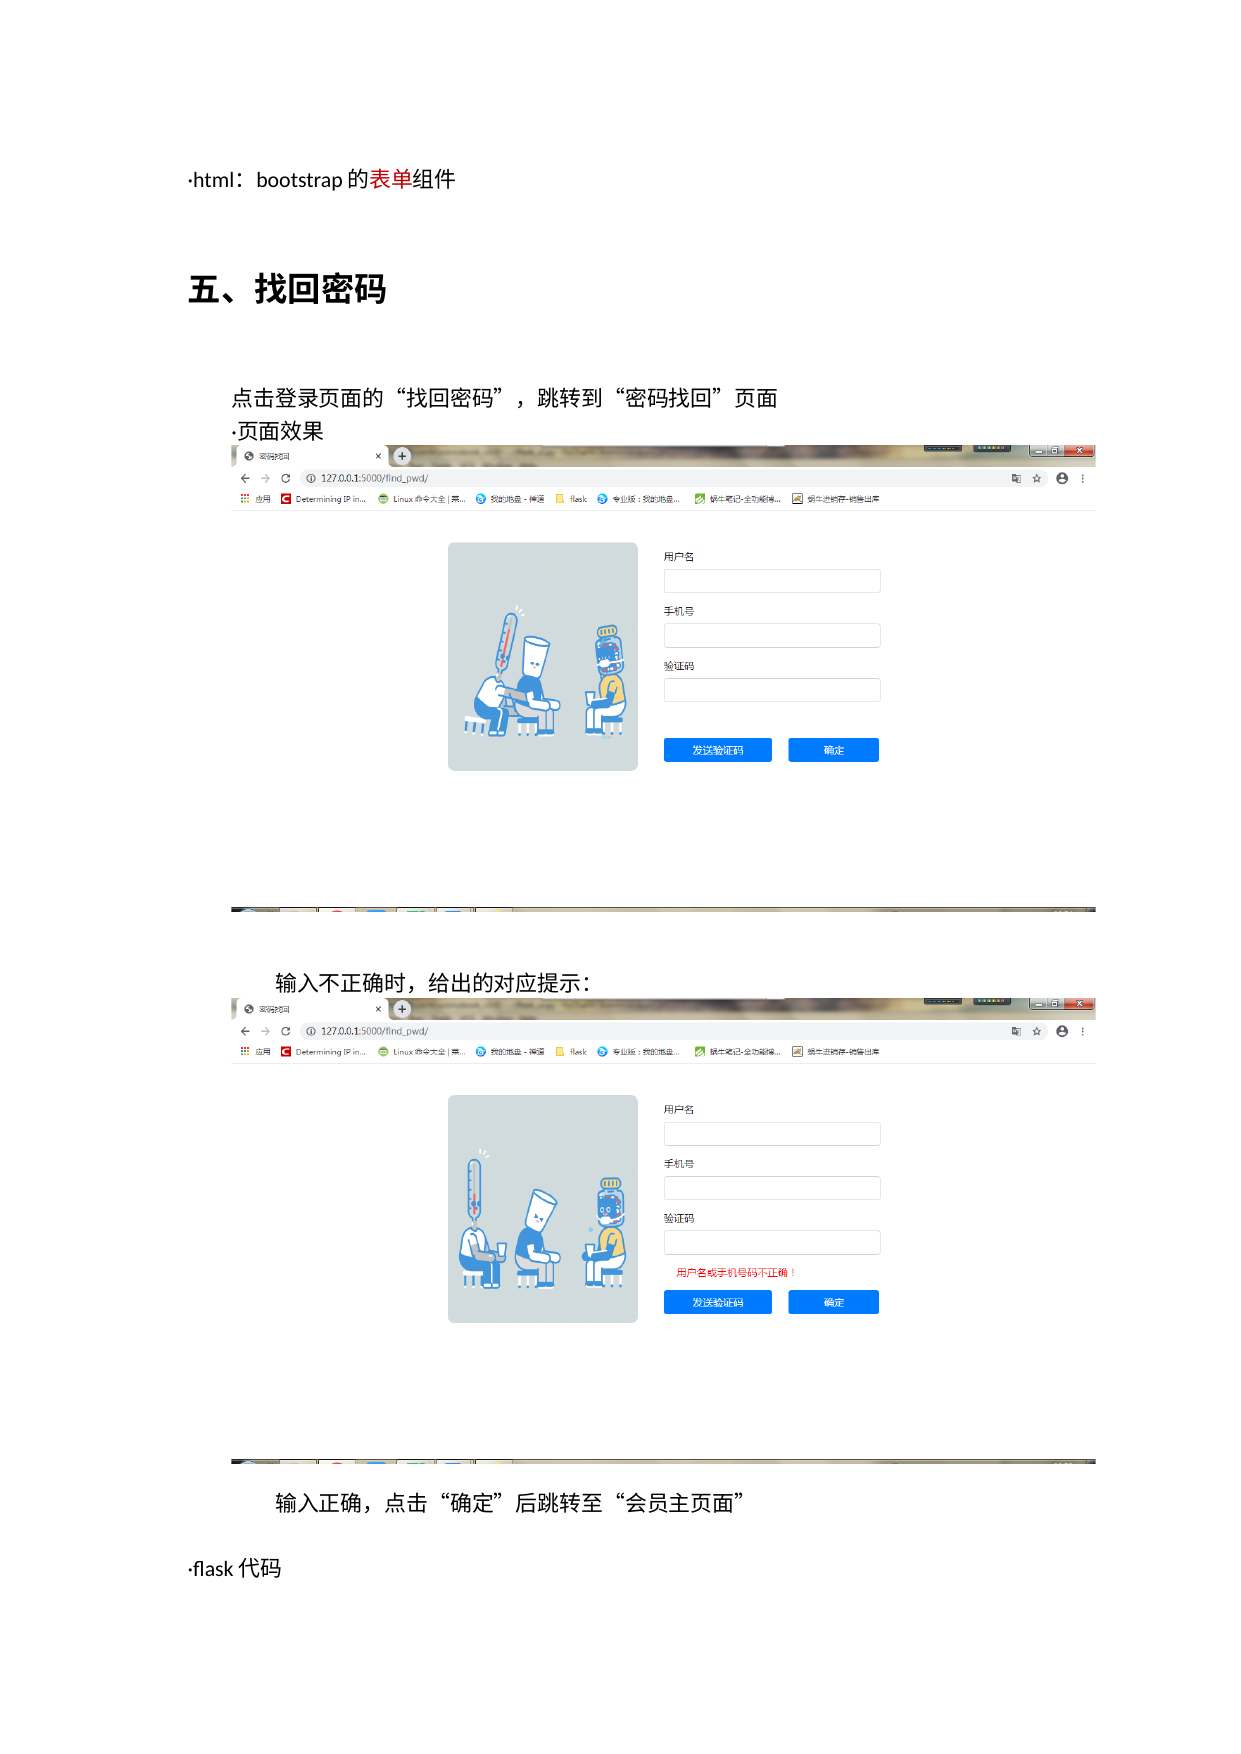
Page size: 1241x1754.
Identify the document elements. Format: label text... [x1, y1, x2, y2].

list 点击登录页面的“找回密码”，跳转到“密码找回”页面 [187, 381, 1053, 413]
list 输入不正确时，给出的对应提示： [231, 966, 1053, 998]
picture [231, 445, 1096, 912]
picture [231, 998, 1096, 1464]
list 输入正确，点击“确定”后跳转至“会员主页面” [231, 1486, 1053, 1518]
list ·html：bootstrap的表单组件 [187, 162, 1053, 194]
list ·页面效果 [187, 413, 1053, 446]
list ·flask代码 [187, 1551, 1053, 1583]
subtitle 找回密码 [187, 254, 1053, 319]
